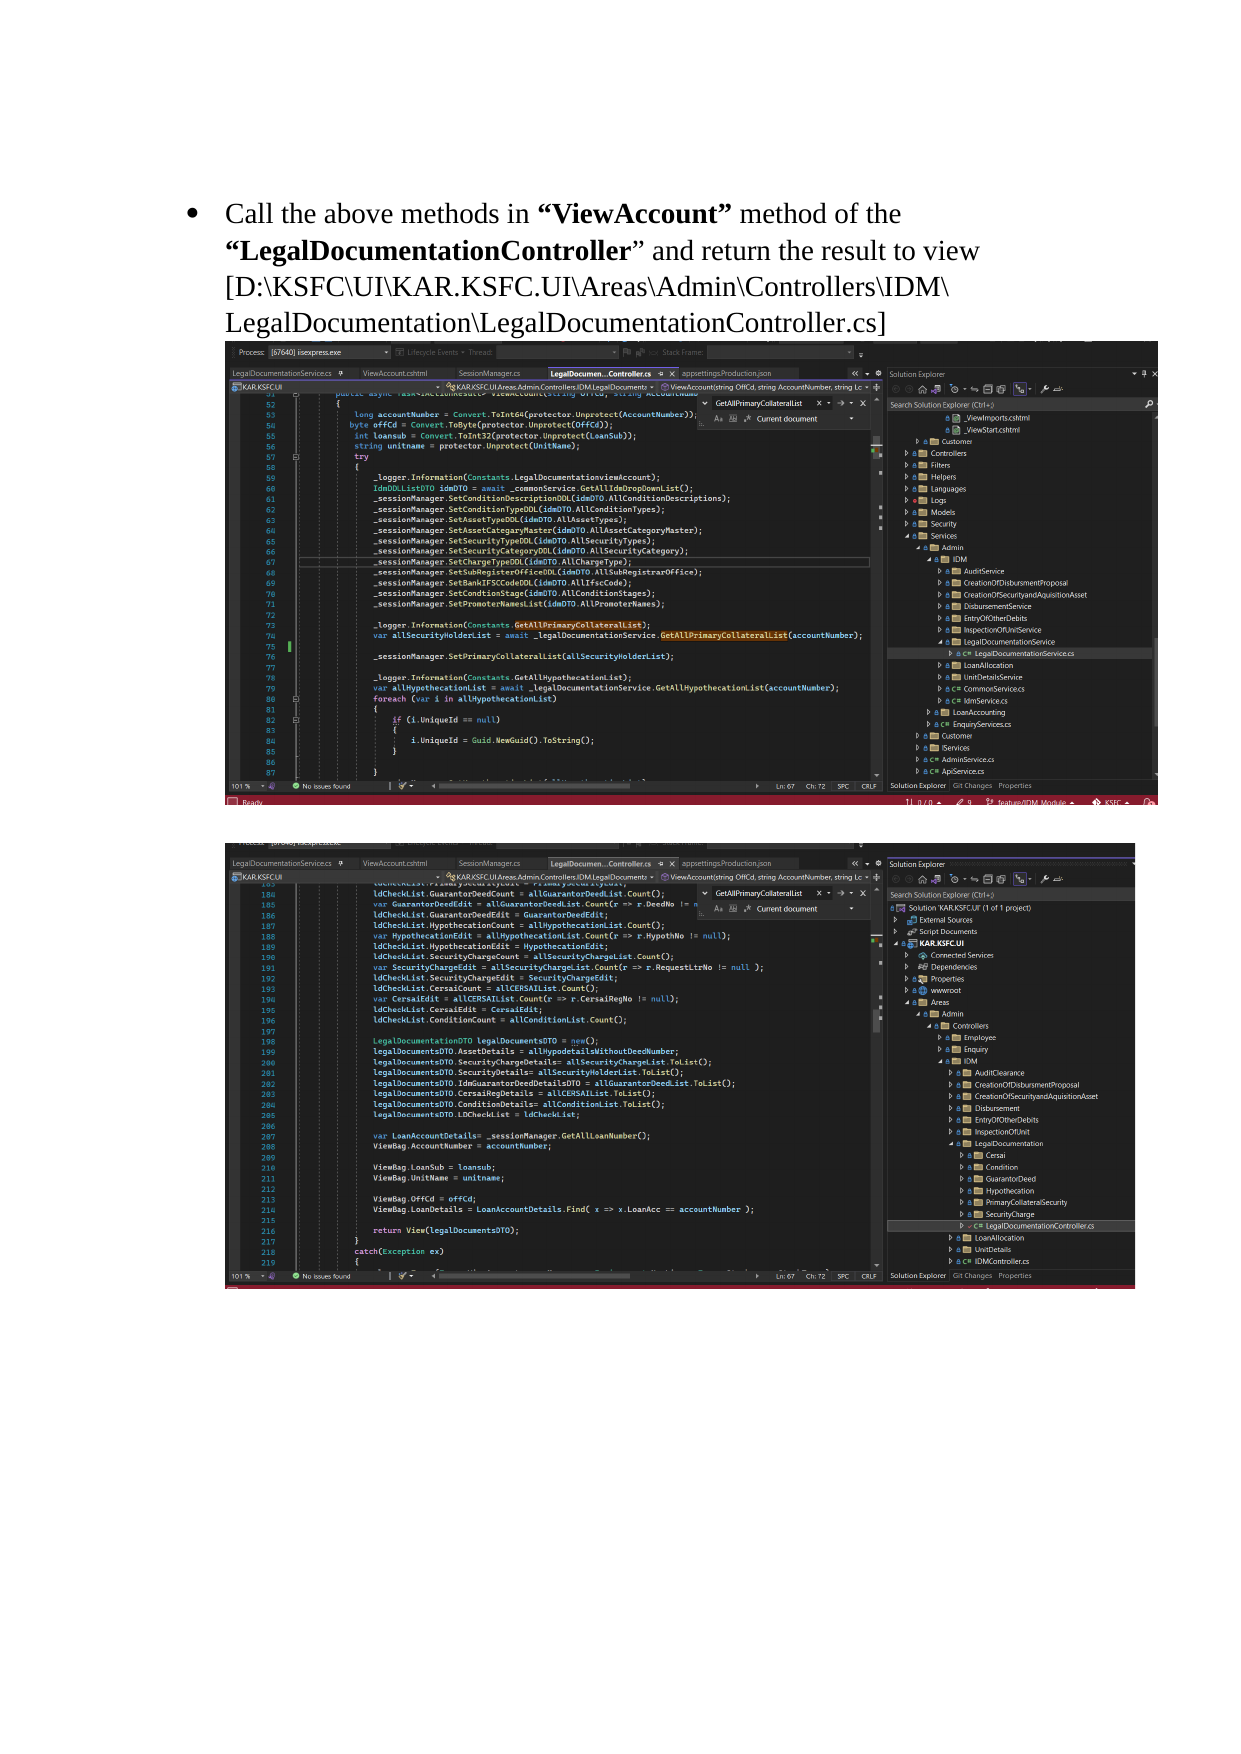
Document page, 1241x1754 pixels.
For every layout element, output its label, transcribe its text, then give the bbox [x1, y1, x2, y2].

list Call the above methods in “ViewAccount” method of the “LegalDocumentationController” and return the result to view [187, 197, 1090, 266]
list [D:\KSFC\UI\KAR.KSFC.UI\Areas\Admin\Controllers\IDM\LegalDocumentation\LegalDocumentationController.cs] [225, 269, 1090, 339]
picture [225, 843, 1136, 1289]
picture [225, 341, 1158, 805]
